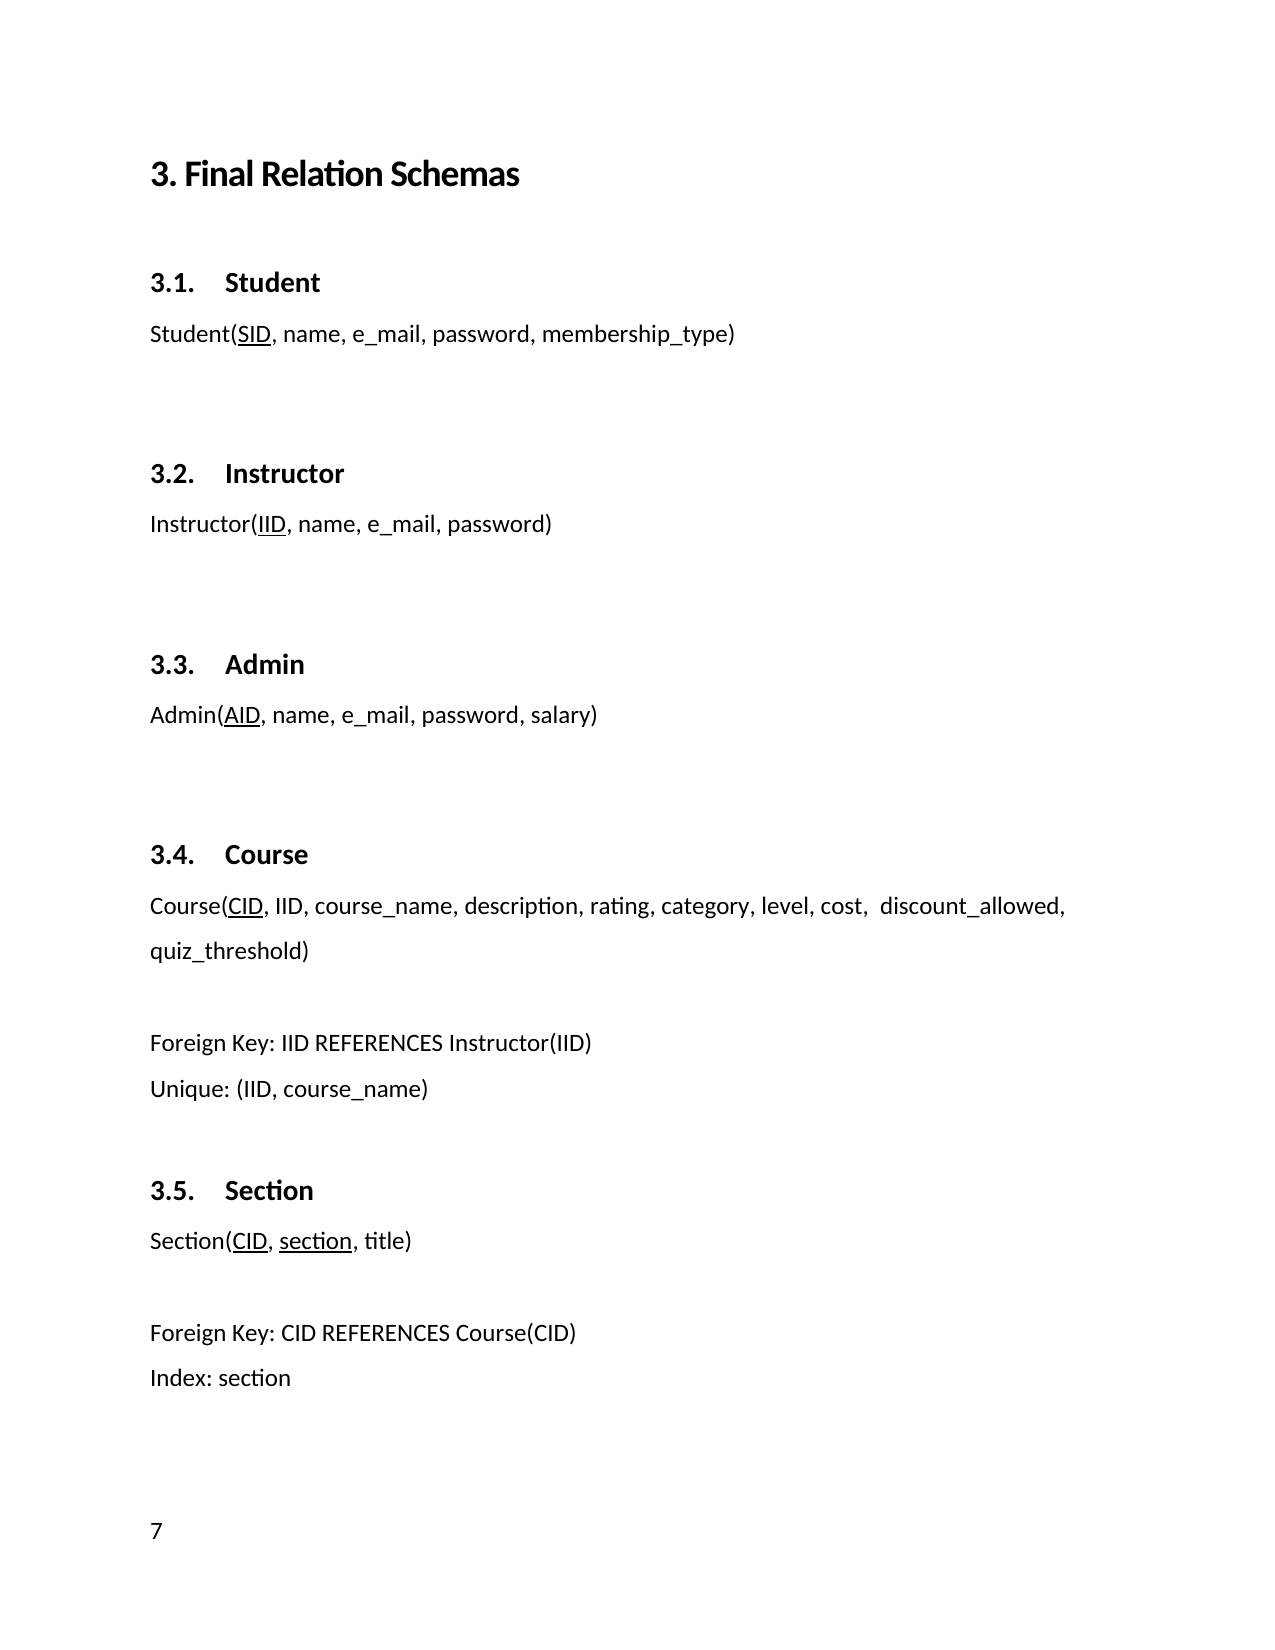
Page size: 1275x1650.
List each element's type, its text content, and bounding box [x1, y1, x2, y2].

text Instructor(IID, name, e_mail, password) [150, 508, 1125, 539]
text Index: section [150, 1362, 1125, 1393]
subtitle Course [150, 836, 1125, 872]
subtitle Section [150, 1172, 1125, 1207]
text Course(CID, IID, course_name, description, rating, category, level, cost, discount_allowed, quiz_threshold) [150, 890, 1125, 966]
subtitle Admin [150, 646, 1125, 681]
subtitle Student [150, 264, 1125, 300]
subtitle Instructor [150, 455, 1125, 491]
text Section(CID, section, title) [150, 1225, 1125, 1256]
text Admin(AID, name, e_mail, password, salary) [150, 699, 1125, 730]
subtitle 3. Final Relation Schemas [150, 150, 1125, 196]
text Student(SID, name, e_mail, password, membership_type) [150, 318, 1125, 348]
text Unique: (IID, course_name) [150, 1073, 1125, 1103]
text Foreign Key: CID REFERENCES Course(CID) [150, 1317, 1125, 1347]
text Foreign Key: IID REFERENCES Instructor(IID) [150, 1027, 1125, 1057]
